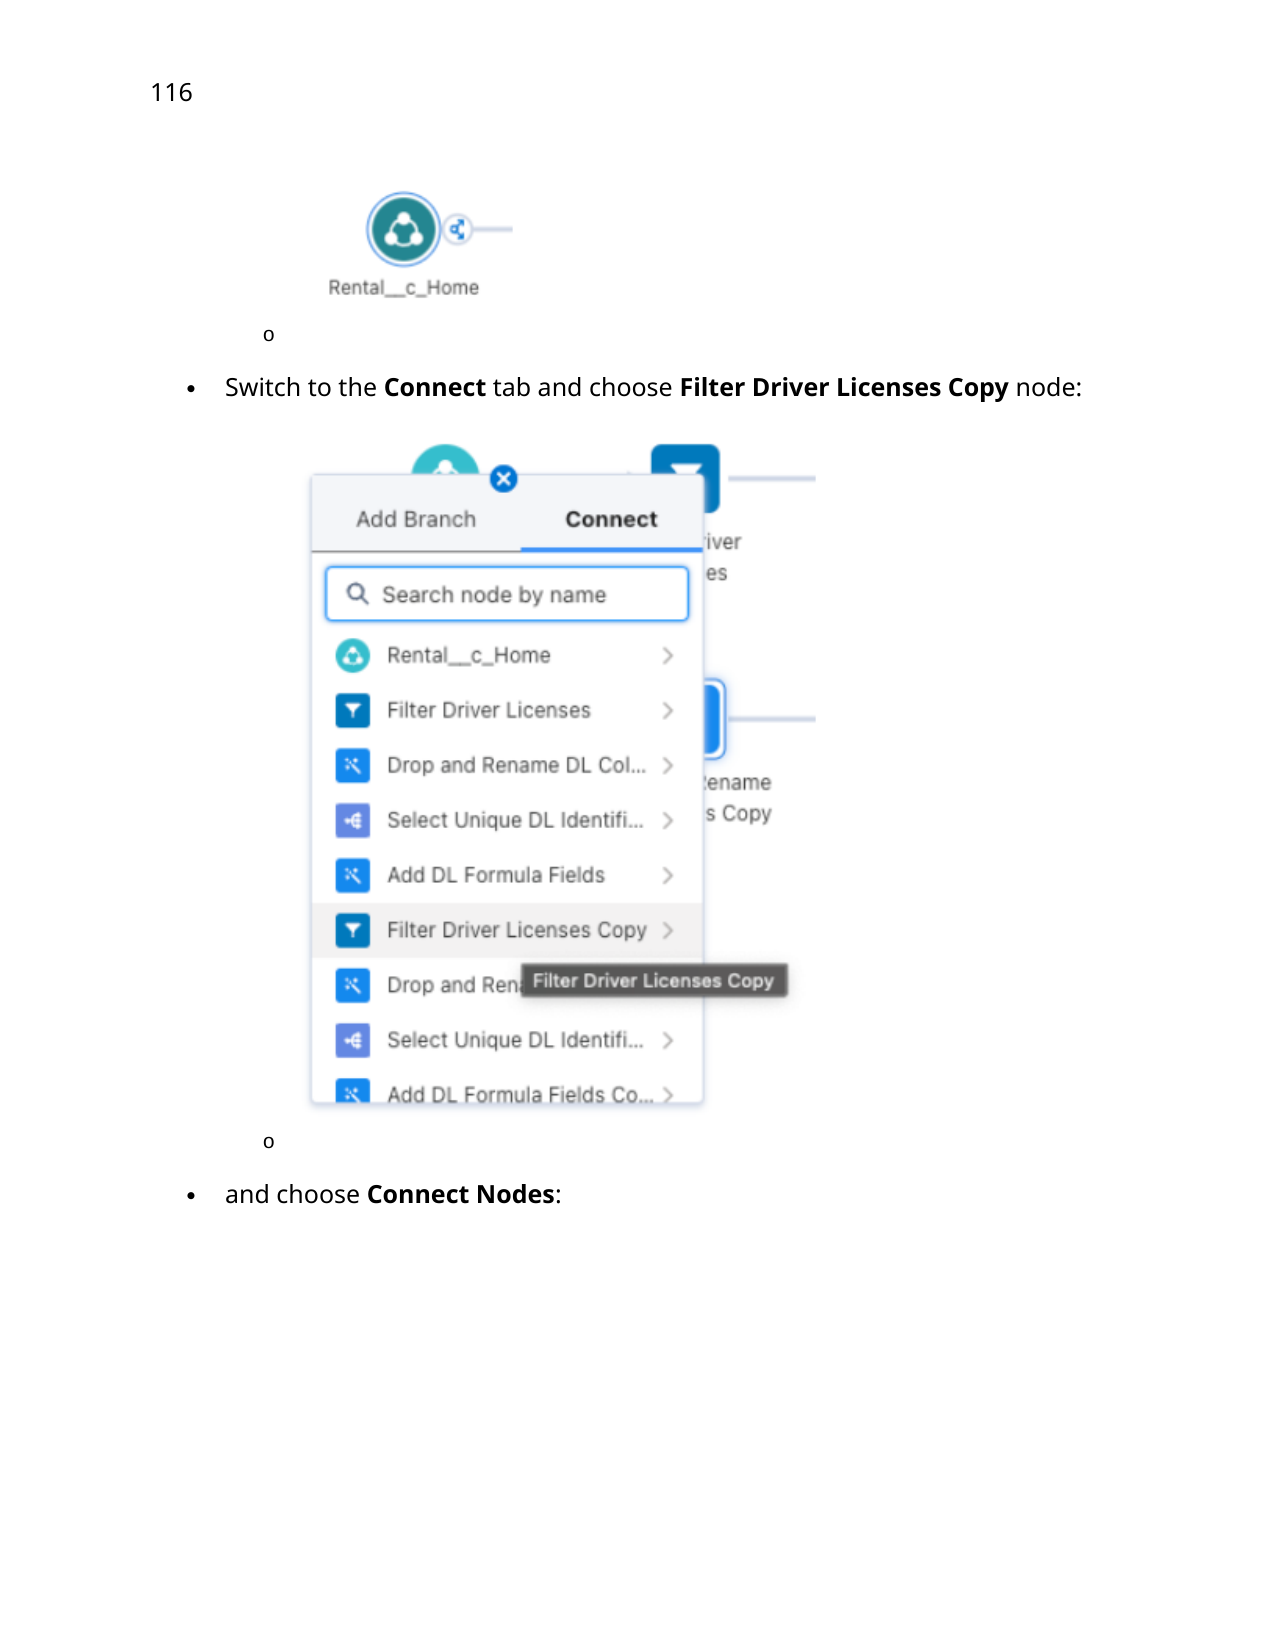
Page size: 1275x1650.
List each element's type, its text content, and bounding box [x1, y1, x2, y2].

list Switch to the Connect tab and choose Filter Driver Licenses Copy node: [187, 369, 1125, 403]
list and choose Connect Nodes: [187, 1176, 1125, 1211]
picture [300, 150, 513, 342]
picture [300, 425, 816, 1149]
